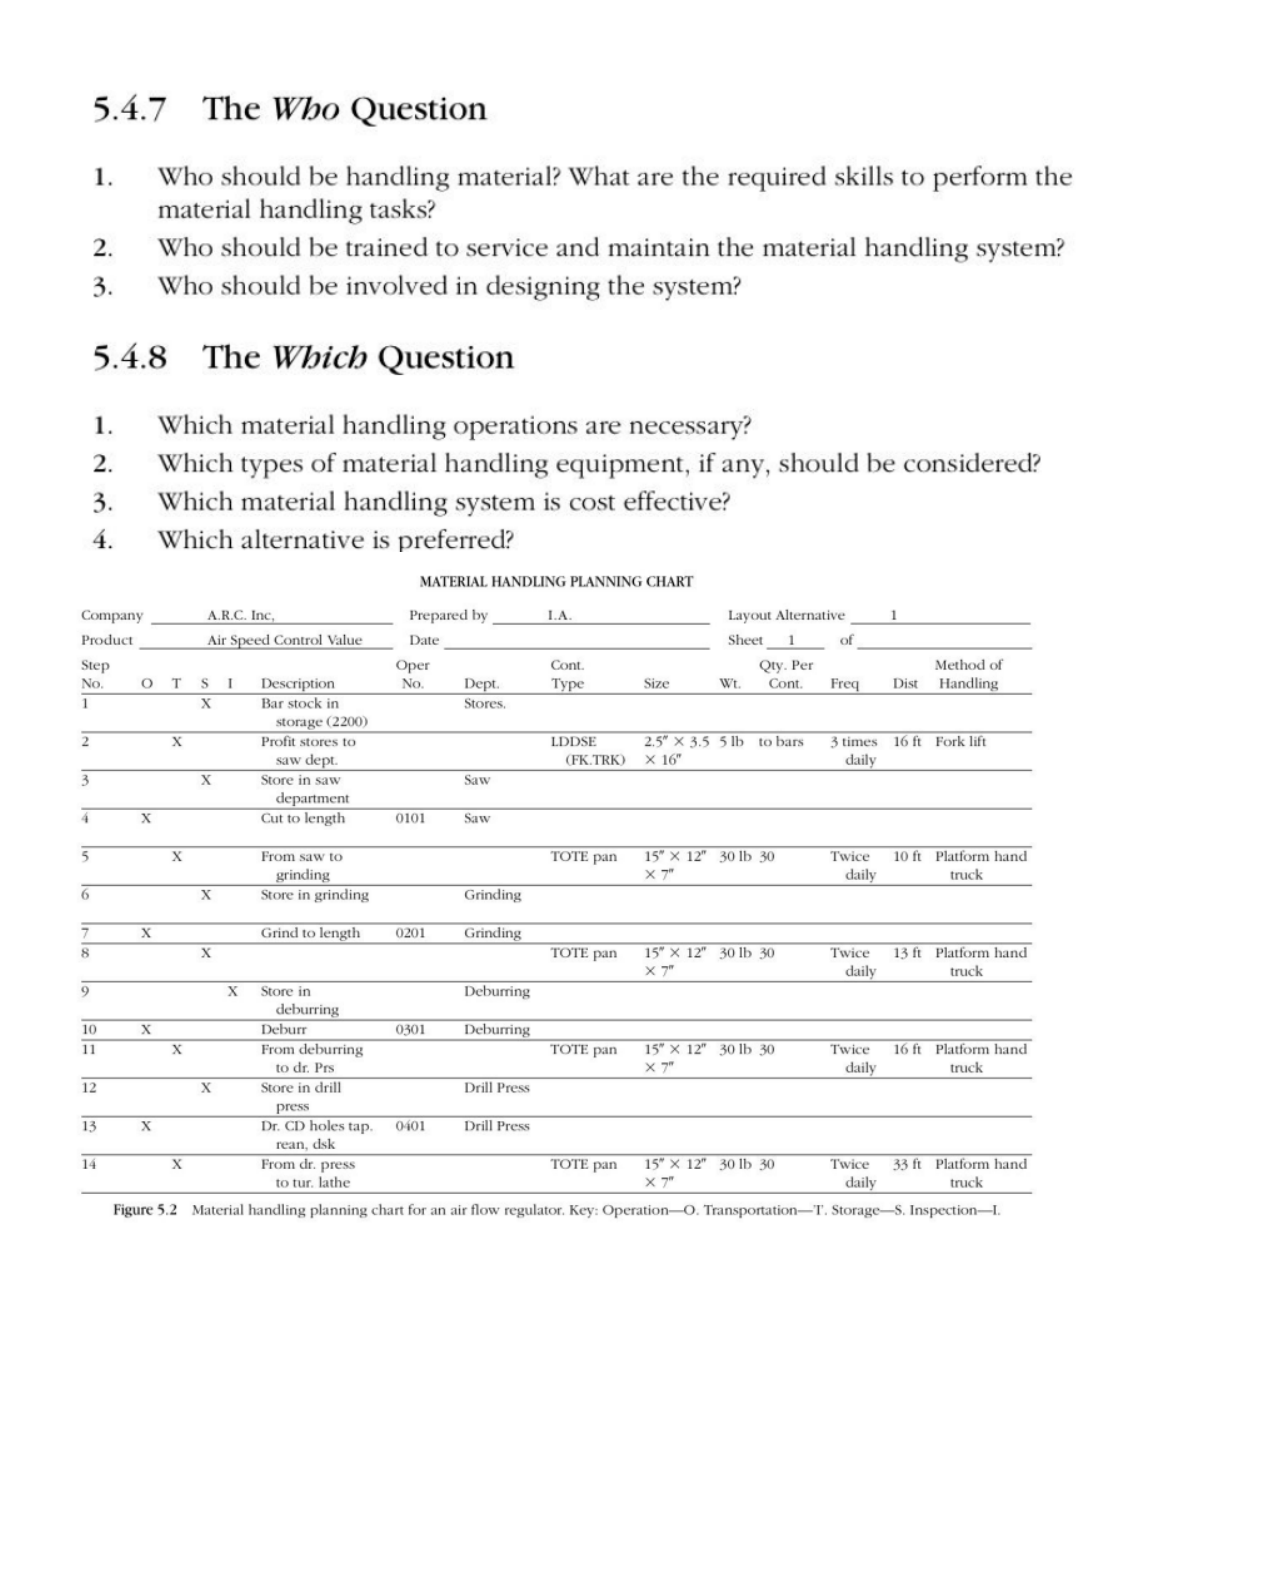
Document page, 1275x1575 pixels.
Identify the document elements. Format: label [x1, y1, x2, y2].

picture [75, 75, 1078, 552]
picture [75, 561, 1057, 1234]
